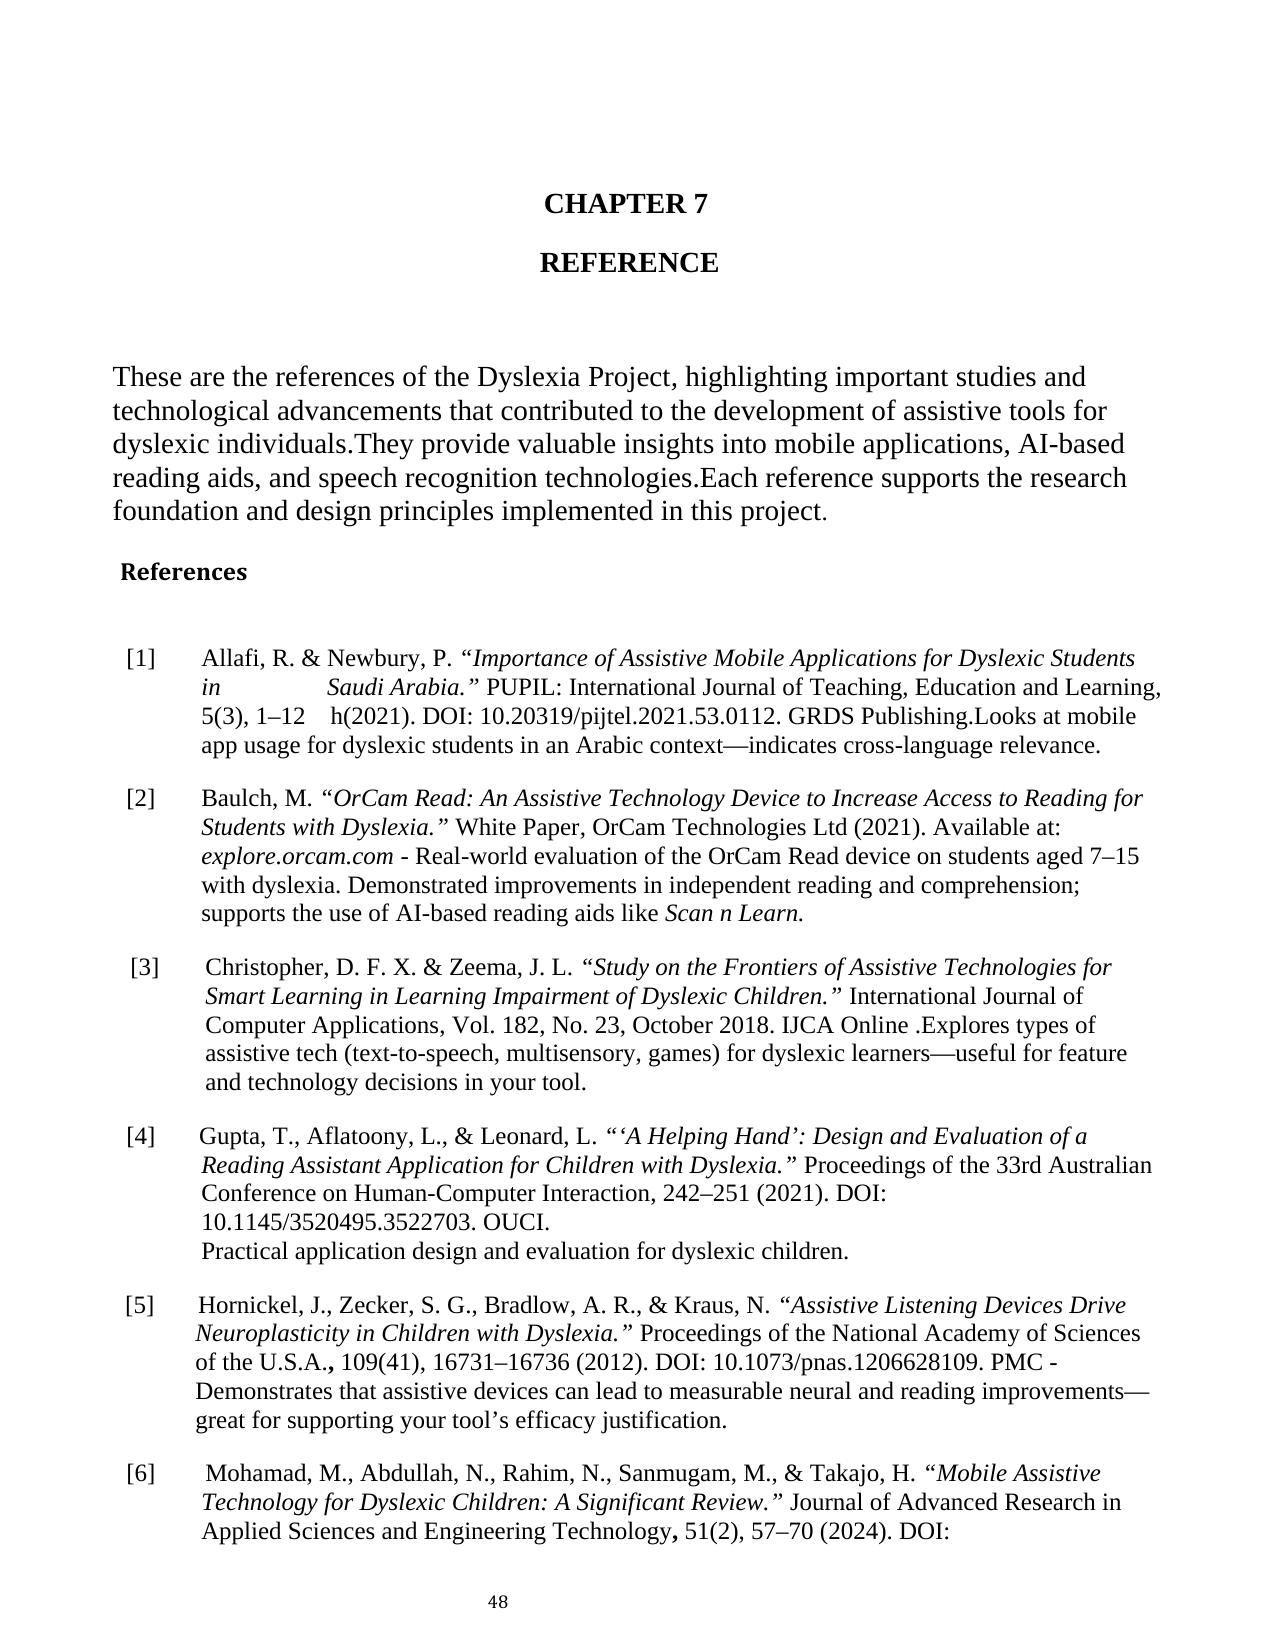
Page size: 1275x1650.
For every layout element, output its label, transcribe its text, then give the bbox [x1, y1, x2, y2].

text [3] Christopher, D. F. X. & Zeema, J. L. “Study on the Frontiers of Assistive Technologies for Smart Learning in Learning Impairment of Dyslexic Children.” International Journal of Computer Applications, Vol. 182, No. 23, October 2018. IJCA Online .Explores types of assistive tech (text-to-speech, multisensory, games) for dyslexic learners—useful for feature and technology decisions in your tool. [130, 952, 1162, 1096]
text [1] Allafi, R. & Newbury, P. “Importance of Assistive Mobile Applications for Dyslexic Students in Saudi Arabia.” PUPIL: International Journal of Teaching, Education and Learning, 5(3), 1–12 h(2021). DOI: 10.20319/pijtel.2021.53.0112. GRDS Publishing.Looks at mobile app usage for dyslexic students in an Arabic context—indicates cross-language relevance. [126, 643, 1162, 758]
text CHAPTER 7 [112, 186, 1162, 220]
text [5] Hornickel, J., Zecker, S. G., Bradlow, A. R., & Kraus, N. “Assistive Listening Devices Drive Neuroplasticity in Children with Dyslexia.” Proceedings of the National Academy of Sciences of the U.S.A., 109(41), 16731–16736 (2012). DOI: 10.1073/pnas.1206628109. PMC - Demonstrates that assistive devices can lead to measurable neural and reading improvements—great for supporting your tool’s efficacy justification. [112, 1290, 1162, 1433]
text These are the references of the Dyslexia Project, highlighting important studies and technological advancements that contributed to the development of assistive tools for dyslexic individuals.They provide valuable insights into mobile applications, AI-based reading aids, and speech recognition technologies.Each reference supports the research foundation and design principles implemented in this project. [112, 359, 1162, 527]
text [2] Baulch, M. “OrCam Read: An Assistive Technology Device to Increase Access to Reading for Students with Dyslexia.” White Paper, OrCam Technologies Ltd (2021). Available at: explore.orcam.com - Real-world evaluation of the OrCam Read device on students aged 7–15 with dyslexia. Demonstrated improvements in independent reading and comprehension; supports the use of AI-based reading aids like Scan n Learn. [126, 783, 1162, 927]
text REFERENCE [112, 245, 1162, 278]
text [4] Gupta, T., Aflatoony, L., & Leonard, L. “‘A Helping Hand’: Design and Evaluation of a Reading Assistant Application for Children with Dyslexia.” Proceedings of the 33rd Australian Conference on Human-Computer Interaction, 242–251 (2021). DOI: 10.1145/3520495.3522703. OUCI. Practical application design and evaluation for dyslexic children. [126, 1121, 1162, 1265]
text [126, 1458, 1162, 1545]
subtitle References [37, 556, 1162, 586]
